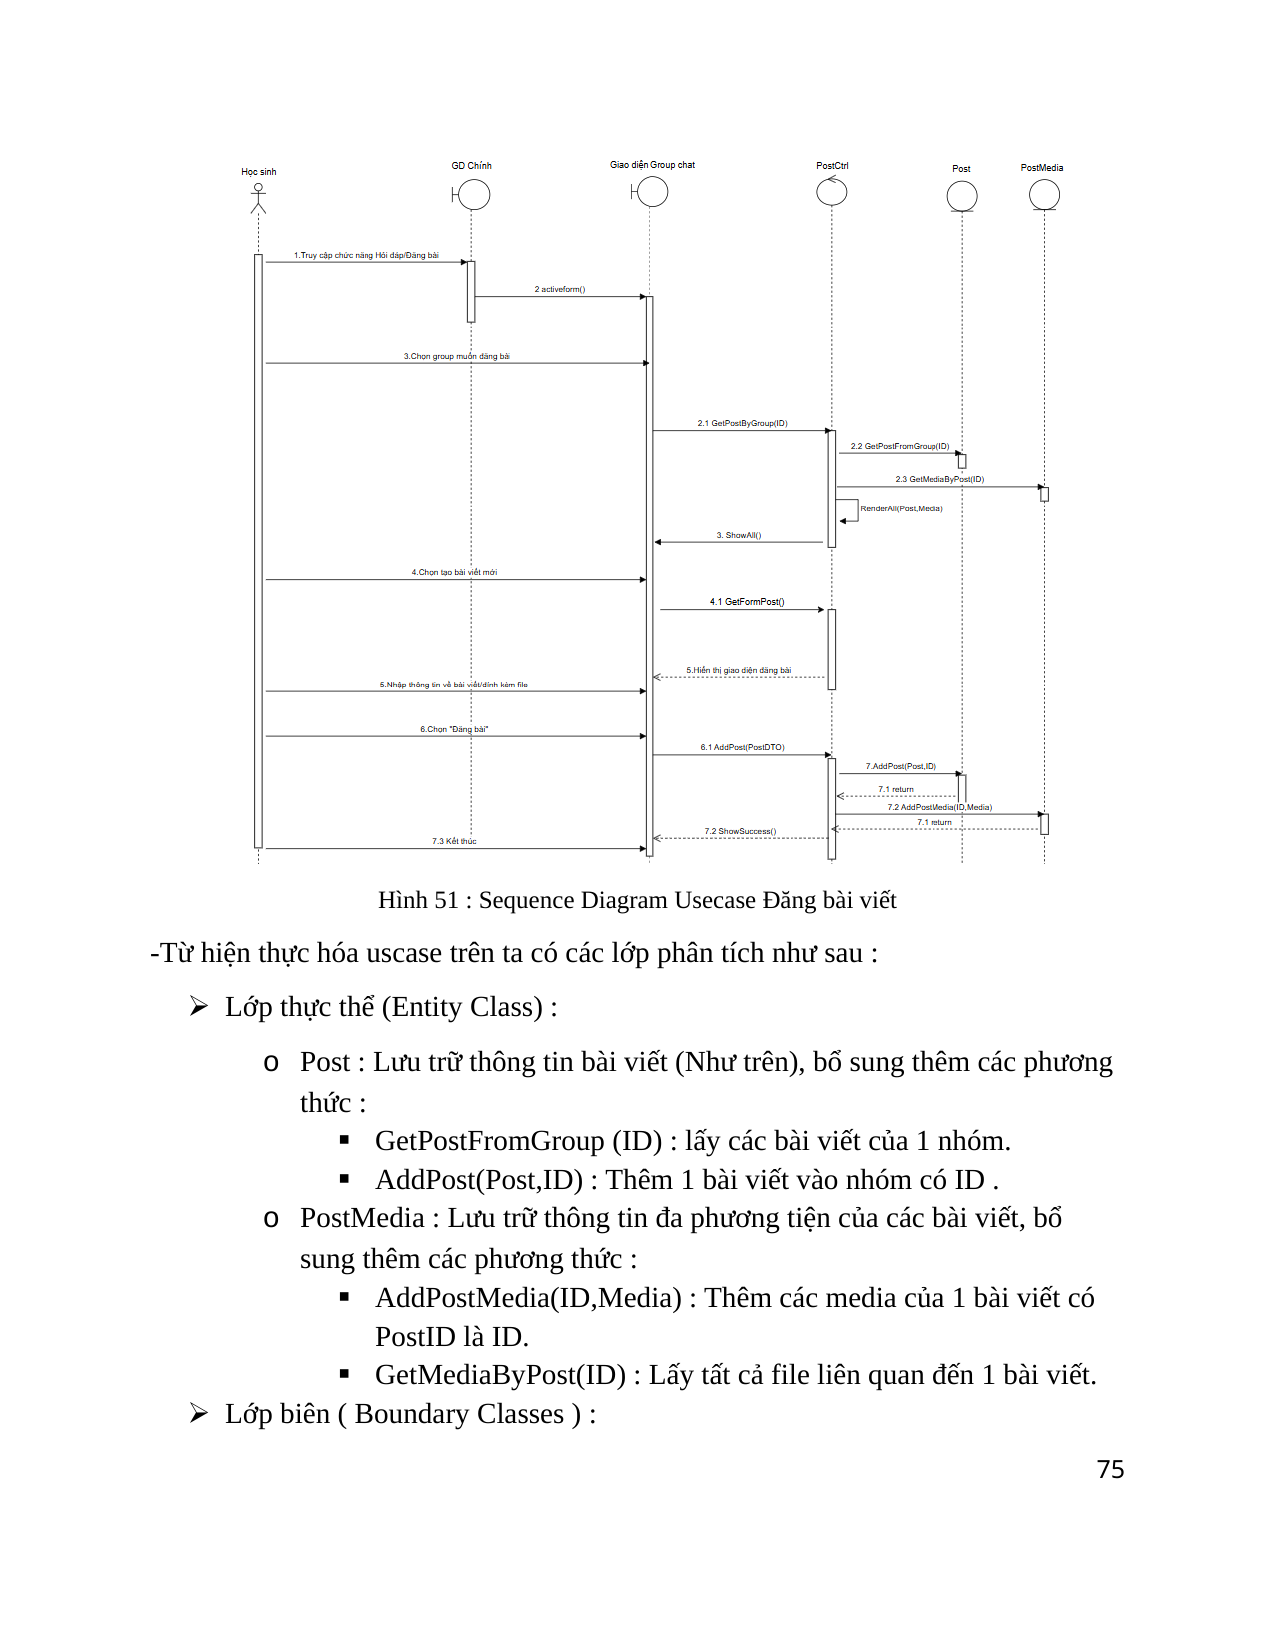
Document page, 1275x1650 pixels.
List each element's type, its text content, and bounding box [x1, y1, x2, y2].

list PostMedia : Lưu trữ thông tin đa phương tiện của các bài viết, bổ sung thêm các phương thức : [262, 1201, 1125, 1275]
list Post : Lưu trữ thông tin bài viết (Như trên), bổ sung thêm các phương thức : [262, 1044, 1125, 1118]
list GetPostFromGroup (ID) : lấy các bài viết của 1 nhóm. [337, 1123, 1125, 1157]
list Lớp thực thể (Entity Class) : [187, 989, 1125, 1023]
list AddPost(Post,ID) : Thêm 1 bài viết vào nhóm có ID . [337, 1162, 1125, 1196]
text Hình 51 : Sequence Diagram Usecase Đăng bài viết [150, 885, 1125, 914]
list AddPostMedia(ID,Media) : Thêm các media của 1 bài viết có PostID là ID. [337, 1280, 1125, 1352]
list GetMediaByPost(ID) : Lấy tất cả file liên quan đến 1 bài viết. [337, 1357, 1125, 1391]
text -Từ hiện thực hóa uscase trên ta có các lớp phân tích như sau : [150, 935, 1125, 968]
list Lớp biên ( Boundary Classes ) : [187, 1396, 1125, 1429]
picture [225, 150, 1075, 864]
